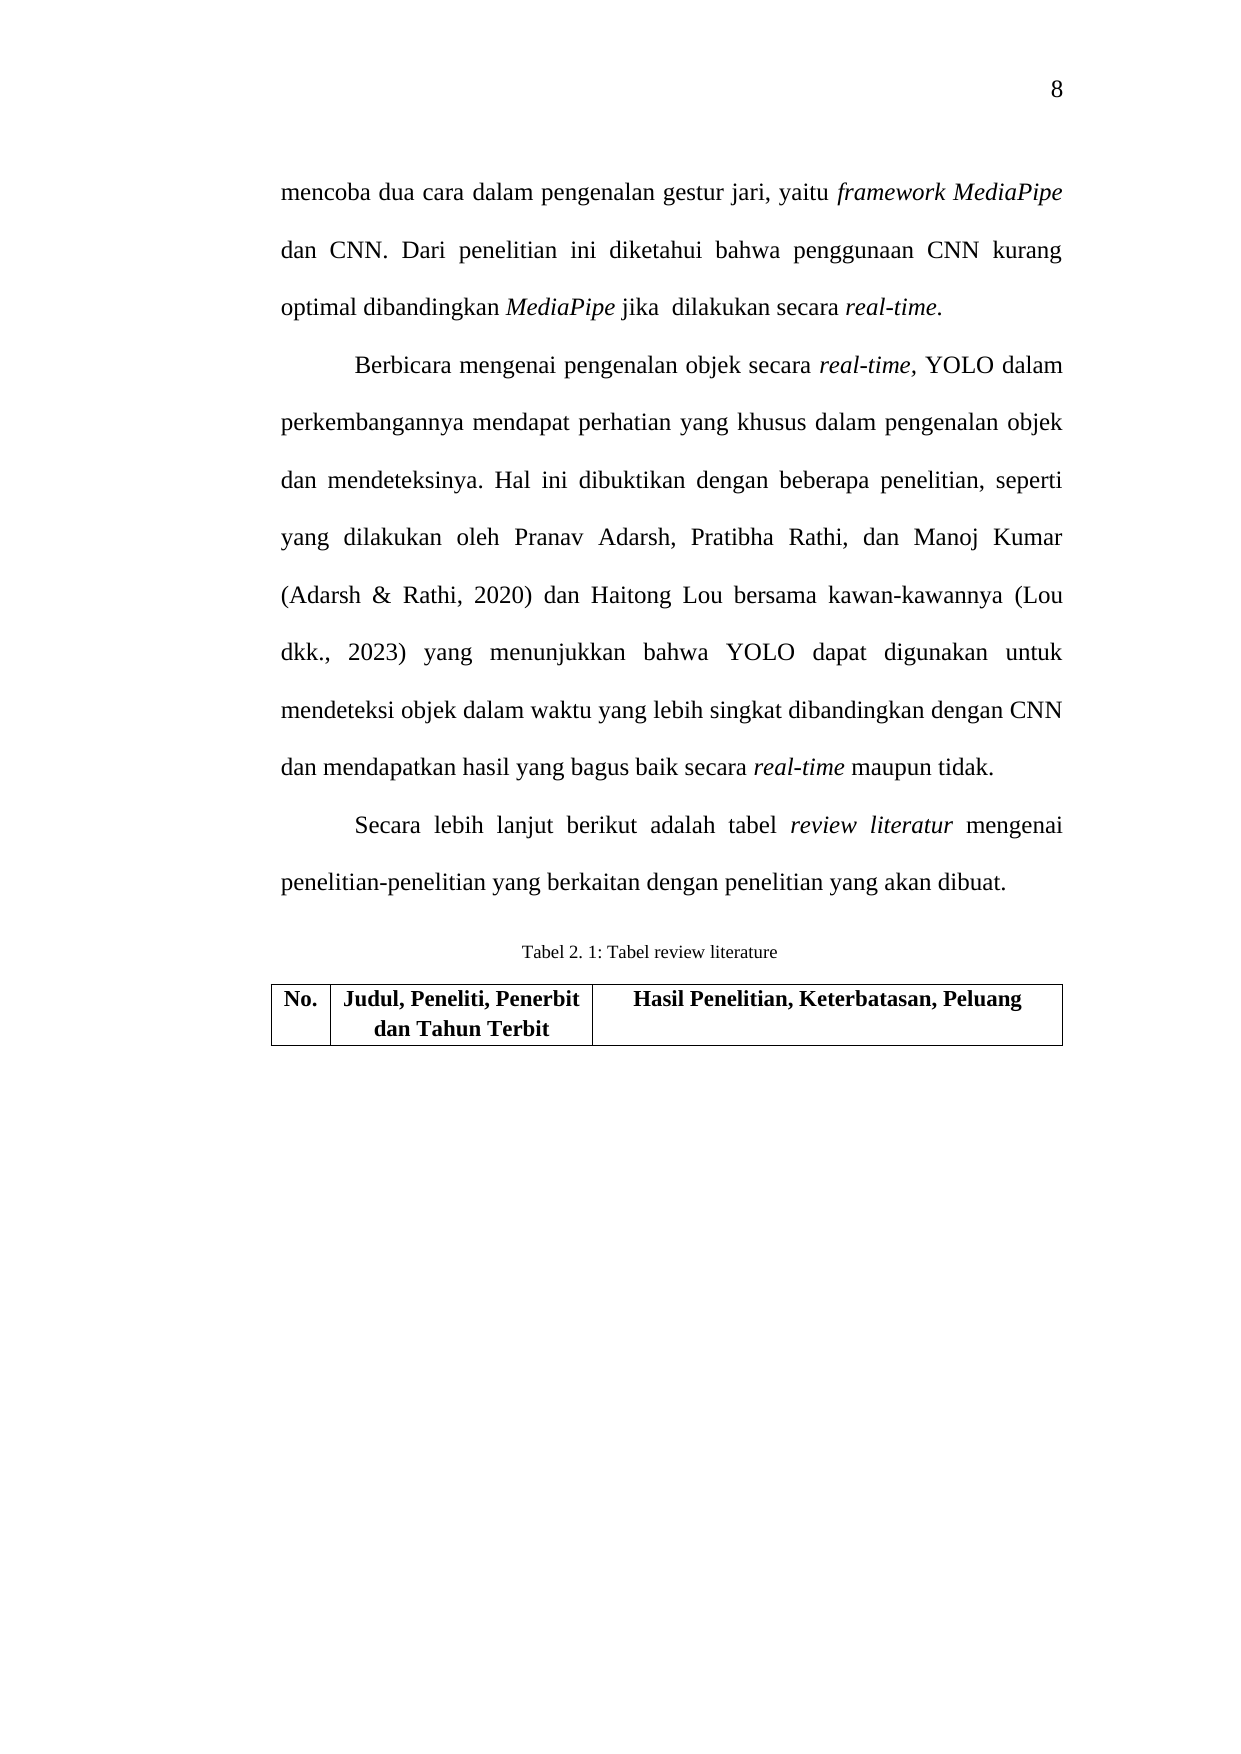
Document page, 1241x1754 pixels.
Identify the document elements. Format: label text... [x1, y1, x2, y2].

text Tabel 2. 1: Tabel review literature [236, 941, 1063, 963]
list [281, 177, 1063, 321]
list Berbicara mengenai pengenalan objek secara real-time, YOLO dalam perkembangannya mendapat perhatian yang khusus dalam pengenalan objek dan mendeteksinya. Hal ini dibuktikan dengan beberapa penelitian, seperti yang dilakukan oleh Pranav Adarsh, Pratibha Rathi, dan Manoj Kumar dan Haitong Lou bersama kawan-kawannya yang menunjukkan bahwa YOLO dapat digunakan untuk mendeteksi objek dalam waktu yang lebih singkat dibandingkan dengan CNN dan mendapatkan hasil yang bagus baik secara real-time maupun tidak. [281, 350, 1063, 781]
table_header Hasil Penelitian, Keterbatasan, Peluang [593, 985, 1062, 1045]
table_header No. [272, 985, 330, 1045]
list Secara lebih lanjut berikut adalah tabel review literatur mengenai penelitian-penelitian yang berkaitan dengan penelitian yang akan dibuat. [281, 810, 1063, 896]
table_header Judul, Peneliti, Penerbit dan Tahun Terbit [331, 985, 592, 1045]
